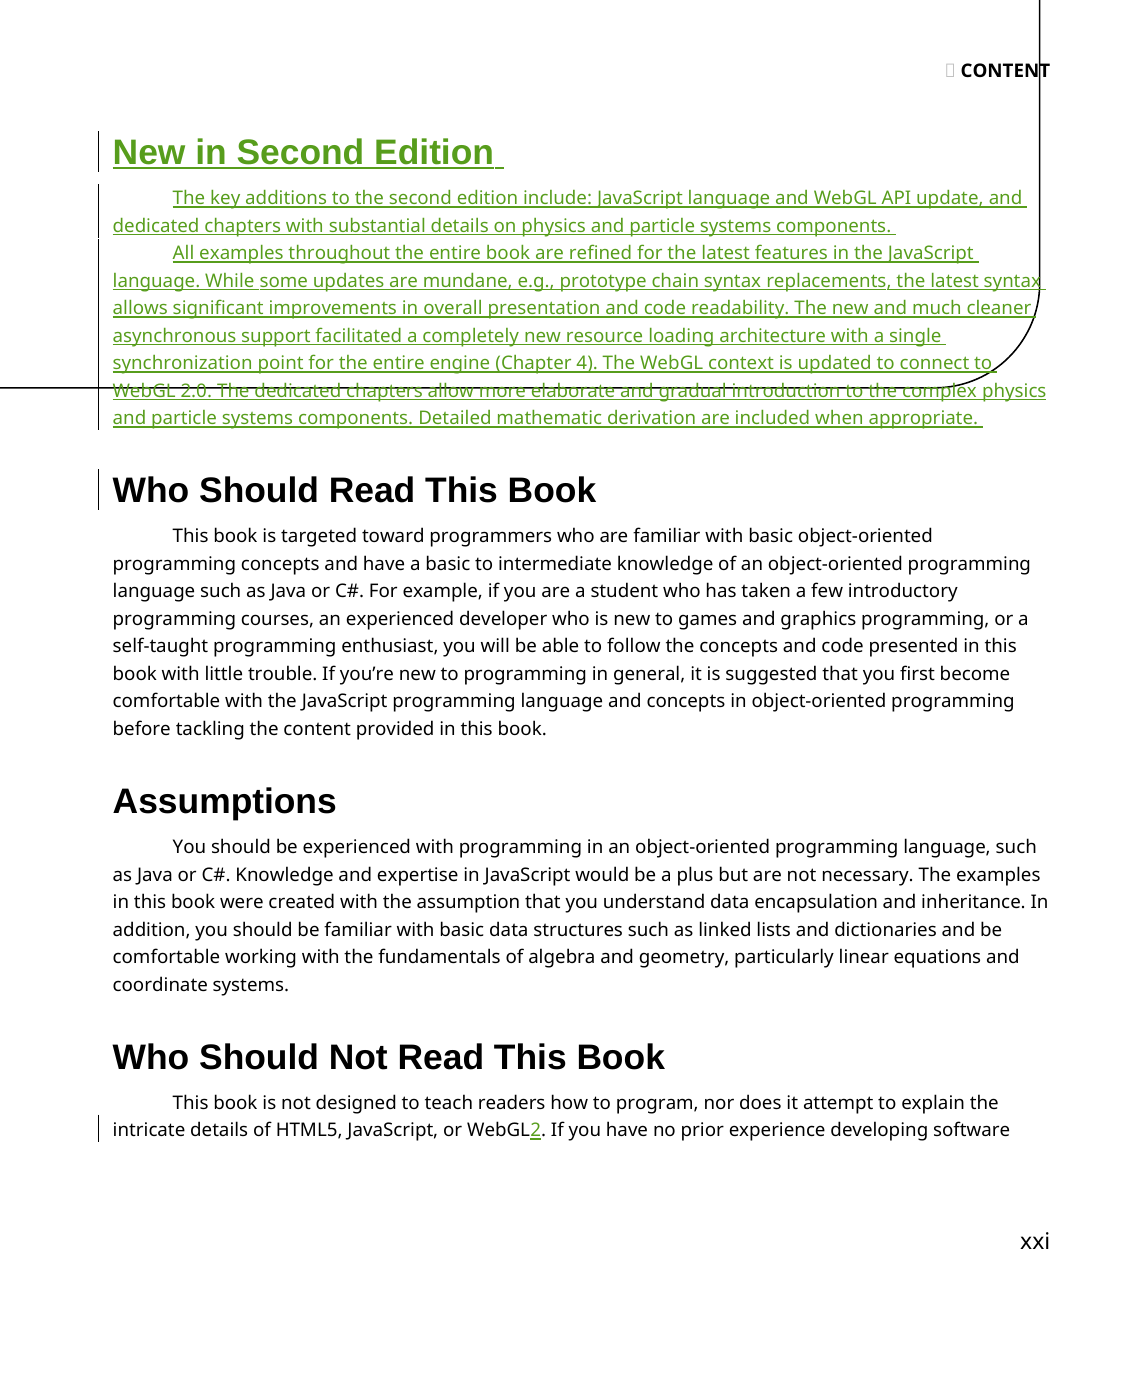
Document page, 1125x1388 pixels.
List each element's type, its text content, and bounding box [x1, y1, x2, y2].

text This book is targeted toward programmers who are familiar with basic object-oriented programming concepts and have a basic to intermediate knowledge of an object-oriented programming language such as Java or C#. For example, if you are a student who has taken a few introductory programming courses, an experienced developer who is new to games and graphics programming, or a self-taught programming enthusiast, you will be able to follow the concepts and code presented in this book with little trouble. If you’re new to programming in general, it is suggested that you first become comfortable with the JavaScript programming language and concepts in object-oriented programming before tackling the content provided in this book. [112, 523, 1050, 741]
subtitle Who Should Read This Book [112, 469, 1050, 510]
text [112, 1089, 1050, 1142]
subtitle Assumptions [112, 780, 1050, 821]
subtitle Who Should Not Read This Book [112, 1036, 1050, 1077]
text You should be experienced with programming in an object-oriented programming language, such as Java or C#. Knowledge and expertise in JavaScript would be a plus but are not necessary. The examples in this book were created with the assumption that you understand data encapsulation and inheritance. In addition, you should be familiar with basic data structures such as linked lists and dictionaries and be comfortable working with the fundamentals of algebra and geometry, particularly linear equations and coordinate systems. [112, 833, 1050, 996]
